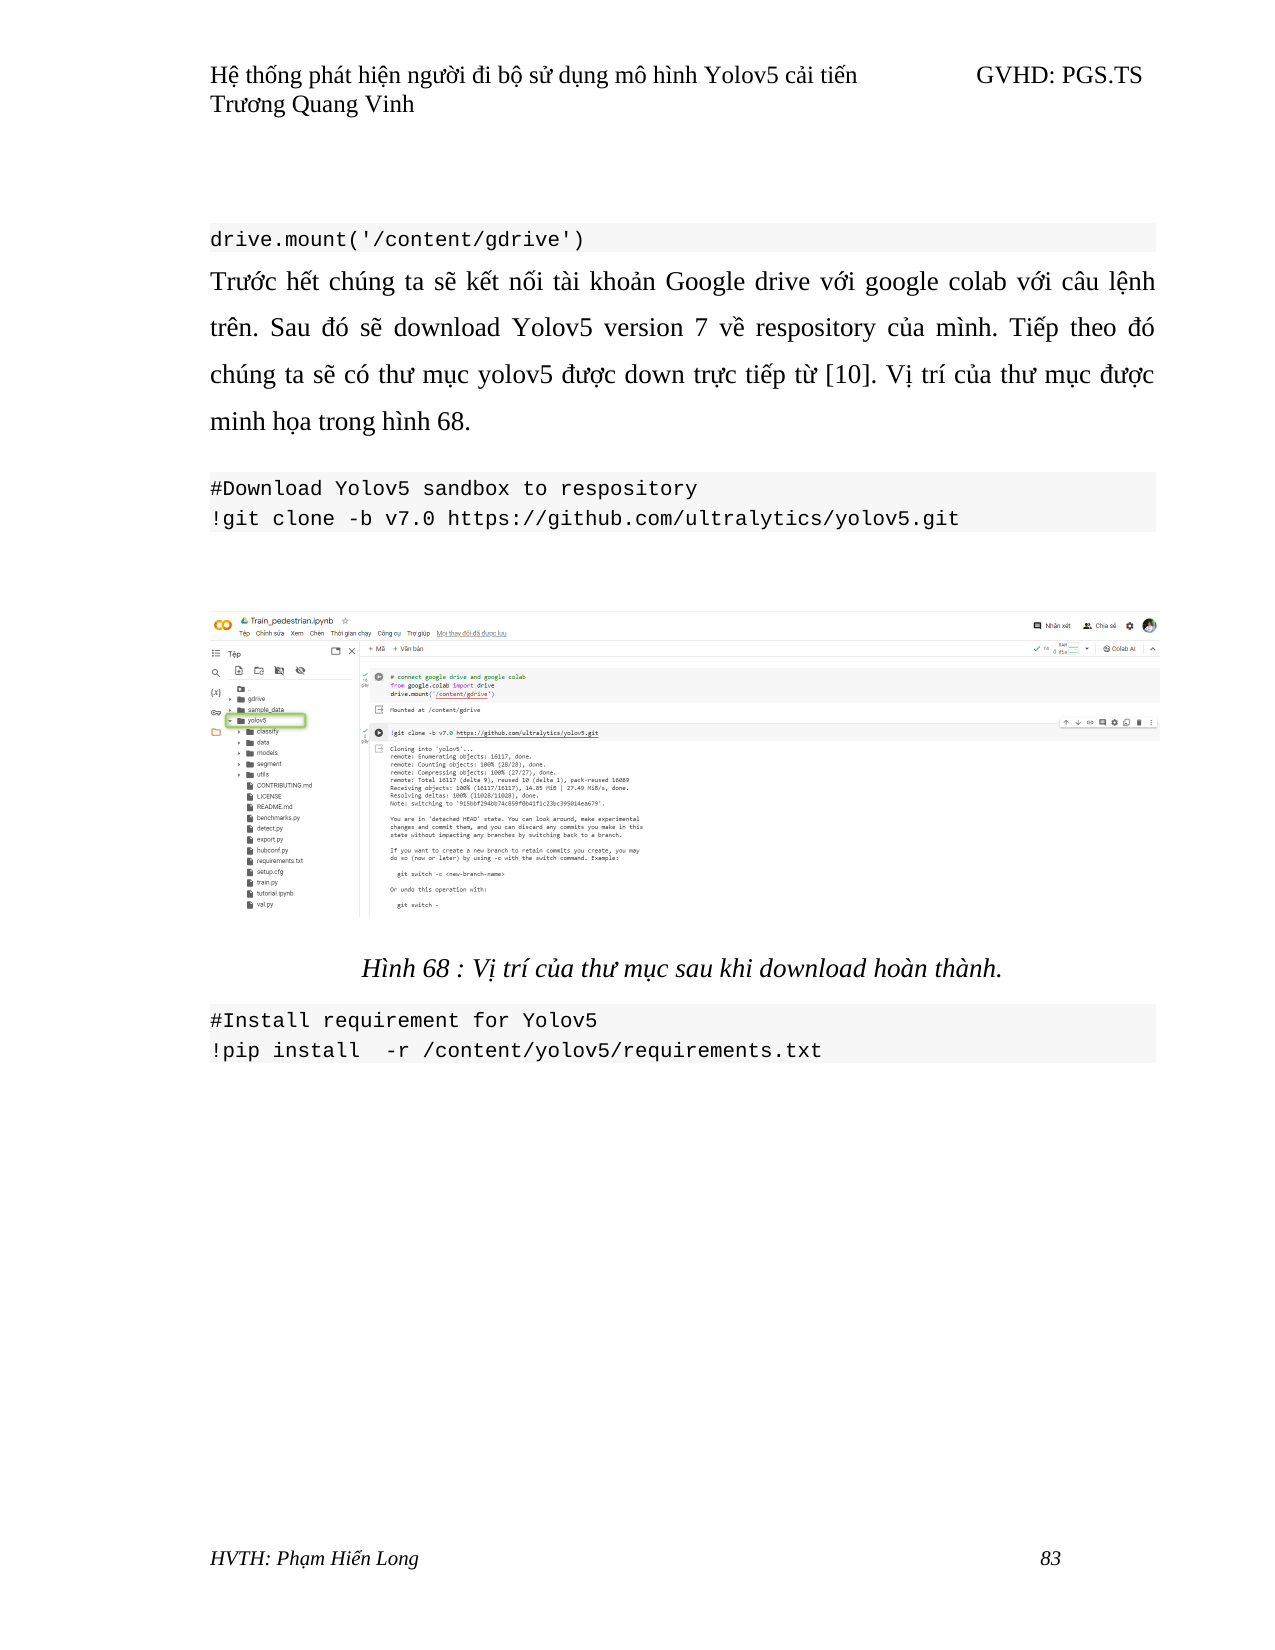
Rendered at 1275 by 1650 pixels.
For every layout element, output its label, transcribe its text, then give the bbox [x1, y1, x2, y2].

text #Download Yolov5 sandbox to respository [210, 472, 1156, 502]
text Trước hết chúng ta sẽ kết nối tài khoản Google drive với google colab với câu lệnh trên. Sau đó sẽ download Yolov5 version 7 về respository của mình. Tiếp theo đó chúng ta sẽ có thư mục yolov5 được down trực tiếp từ [10]. Vị trí của thư mục được minh họa trong hình 68. [210, 265, 1156, 436]
picture [210, 608, 1160, 917]
text !pip install -r /content/yolov5/requirements.txt [210, 1033, 1156, 1063]
text !git clone -b v7.0 https://github.com/ultralytics/yolov5.git [210, 502, 1156, 532]
text drive.mount('/content/gdrive') [210, 223, 1156, 252]
text #Install requirement for Yolov5 [210, 1004, 1156, 1033]
text Hình 68 : Vị trí của thư mục sau khi download hoàn thành. [210, 952, 1156, 983]
